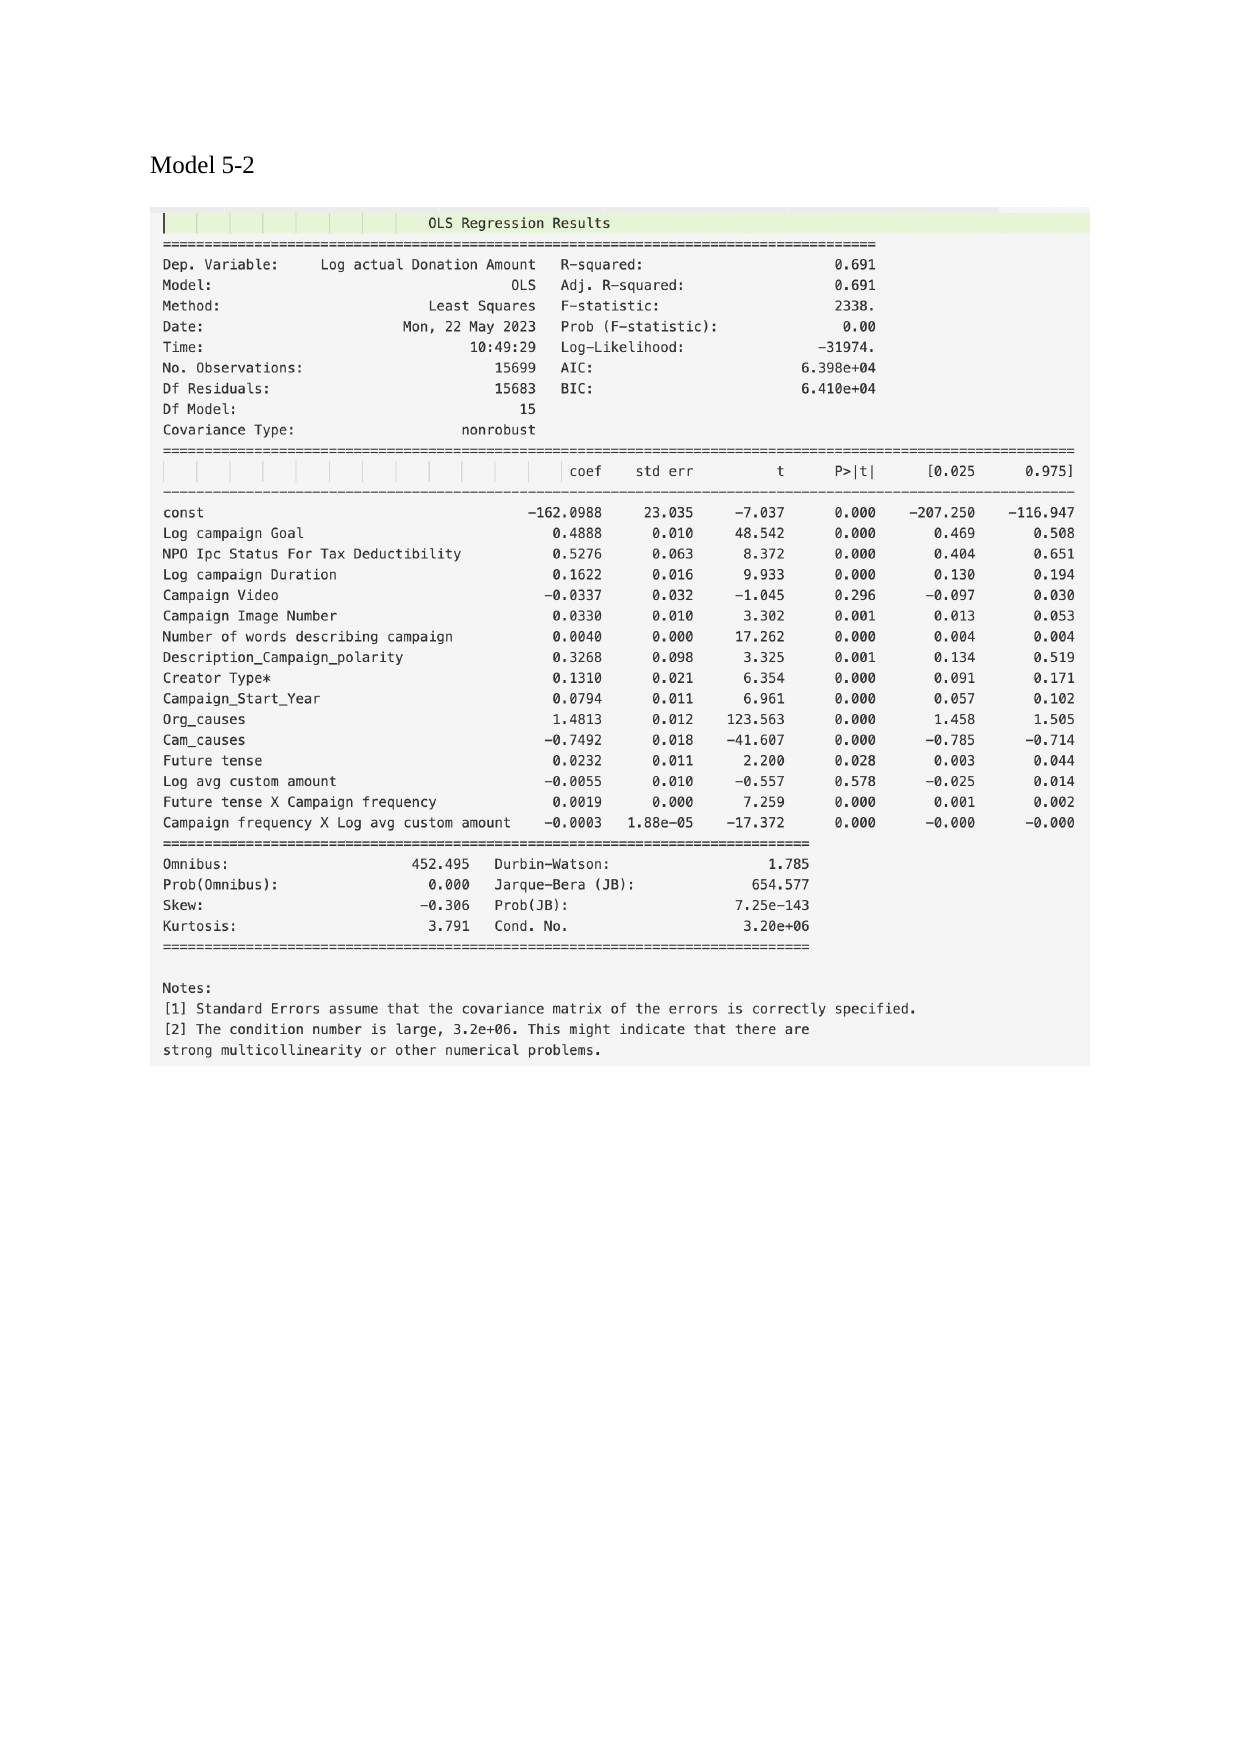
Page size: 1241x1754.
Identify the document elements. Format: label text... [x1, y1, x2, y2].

text Model 5-2 [150, 150, 1090, 179]
picture [150, 207, 1091, 1066]
